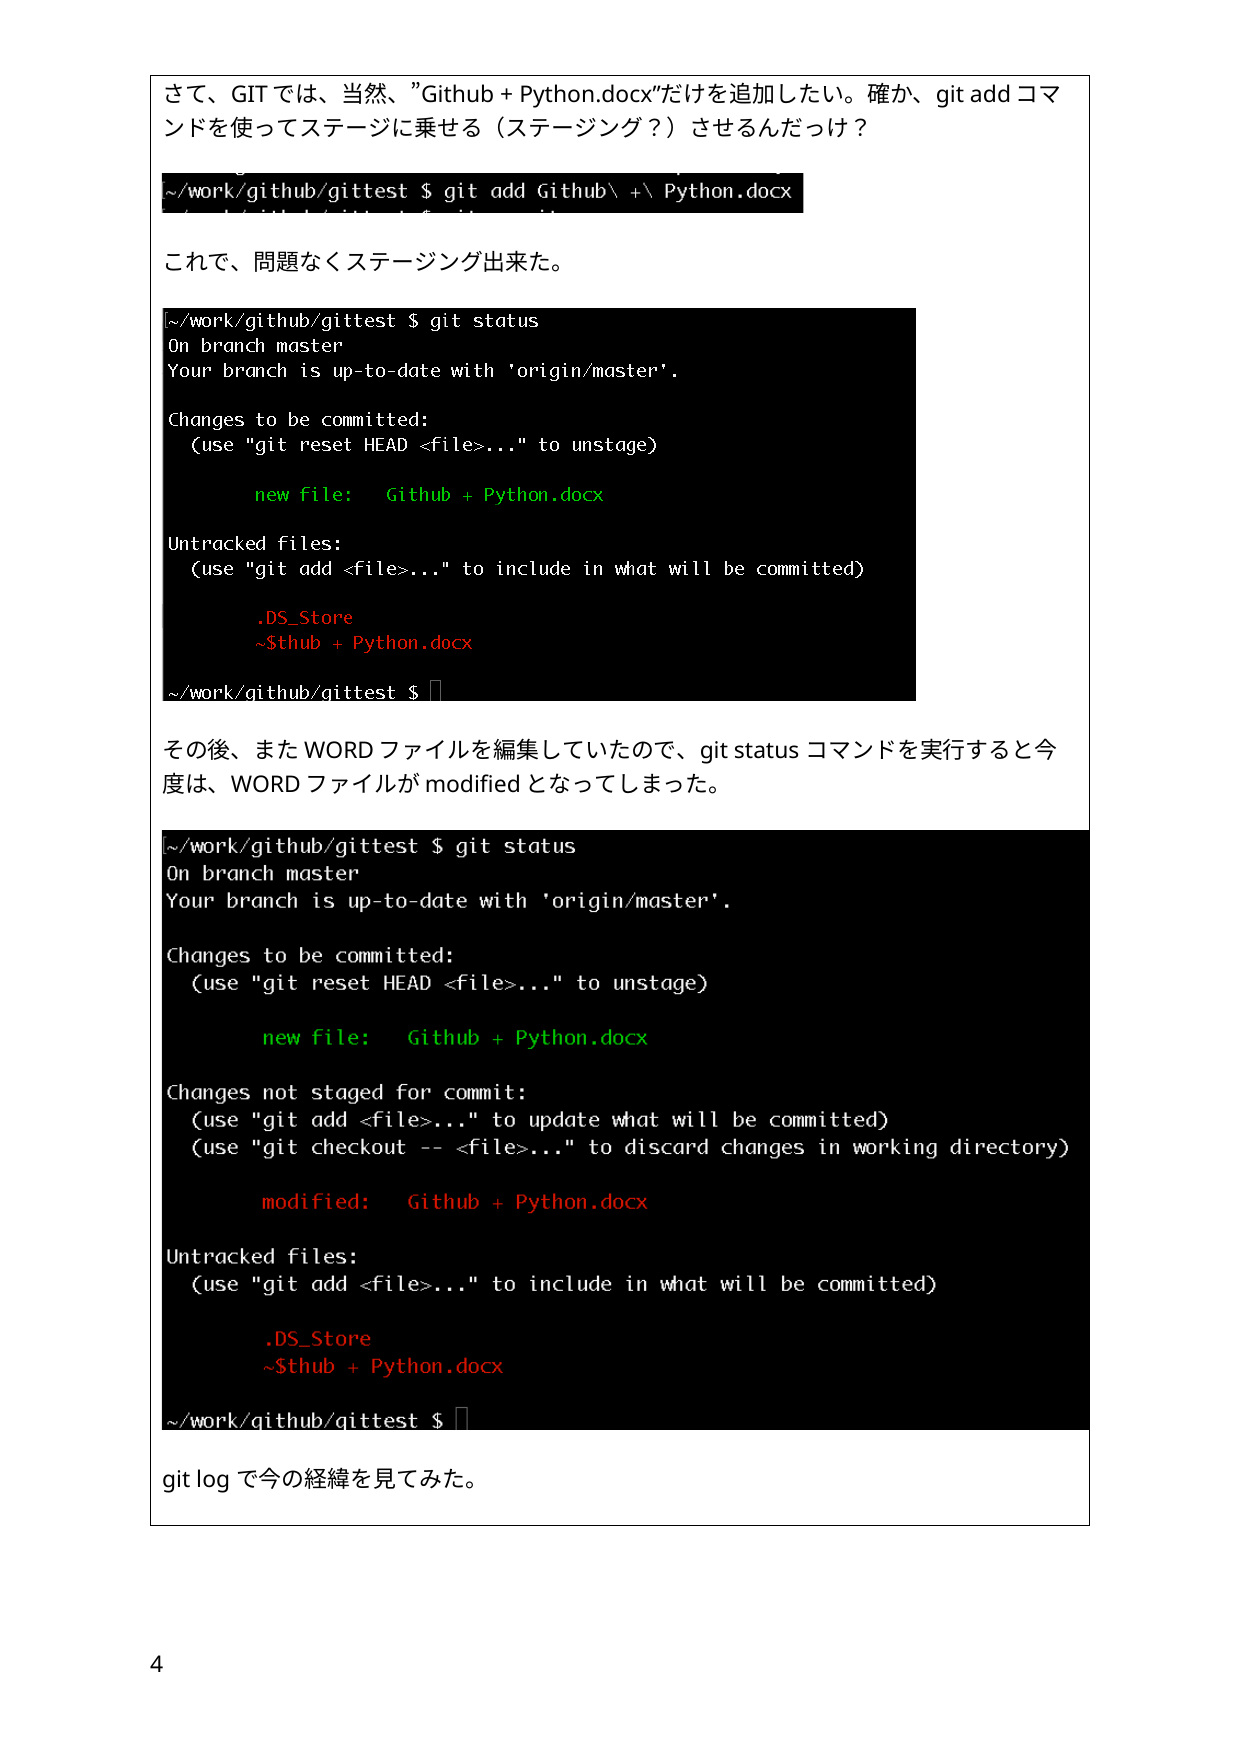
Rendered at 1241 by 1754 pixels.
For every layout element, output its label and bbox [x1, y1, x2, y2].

picture [161, 173, 804, 213]
picture [161, 830, 1090, 1430]
table_header [151, 76, 1089, 1525]
picture [161, 308, 916, 701]
